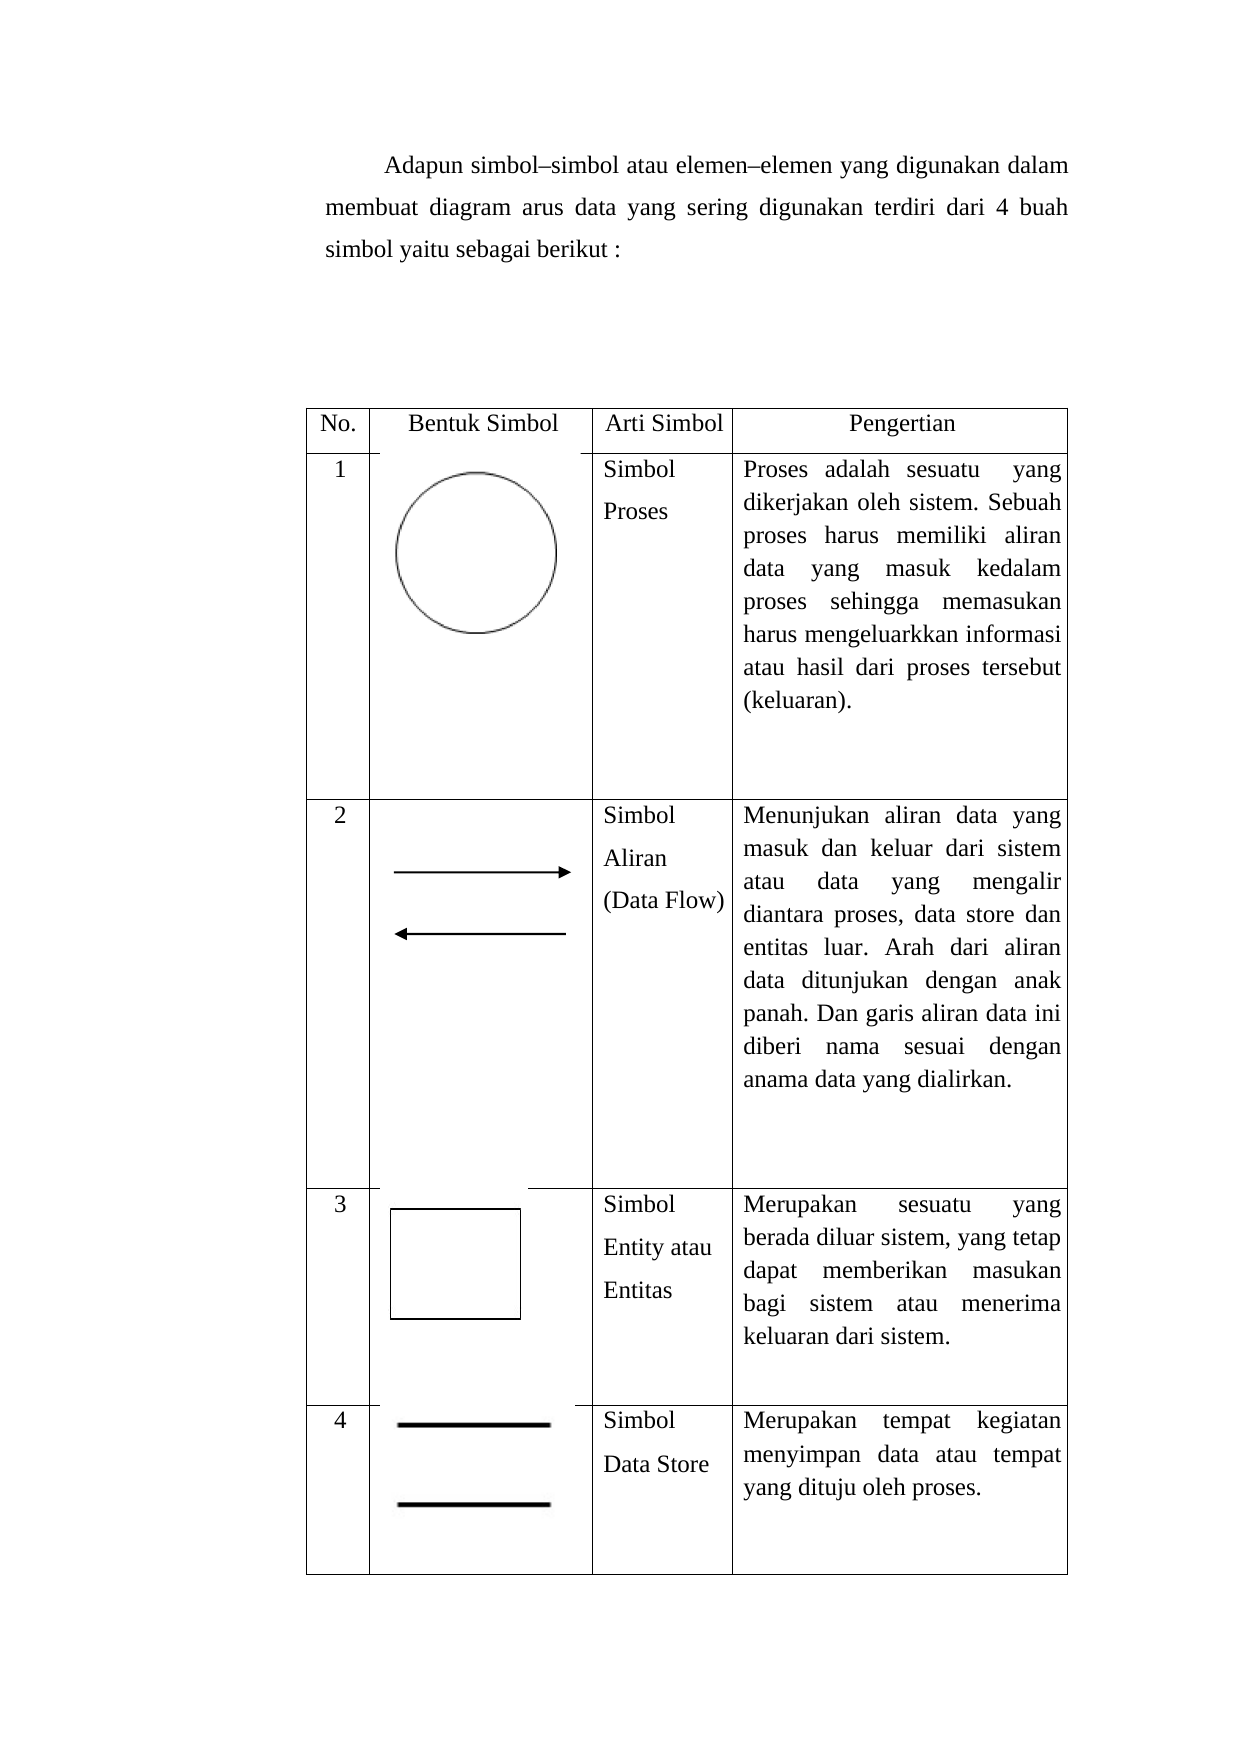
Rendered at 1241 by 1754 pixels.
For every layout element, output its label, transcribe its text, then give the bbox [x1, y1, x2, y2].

picture [380, 1405, 575, 1536]
table_cell Proses adalah sesuatu yang dikerjakan oleh sistem. Sebuah proses harus memiliki aliran data yang masuk kedalam proses sehingga memasukan harus mengeluarkkan informasi atau hasil dari proses tersebut (keluaran). [733, 454, 1067, 799]
table_cell Merupakan sesuatu yang berada diluar sistem, yang tetap dapat memberikan masukan bagi sistem atau menerima keluaran dari sistem. [733, 1189, 1067, 1405]
table_cell Simbol Entity atau Entitas [593, 1189, 732, 1405]
table_cell 3 [307, 1189, 369, 1405]
table_cell [370, 1406, 592, 1574]
table_cell 1 [307, 454, 369, 799]
table_cell Merupakan tempat kegiatan menyimpan data atau tempat yang dituju oleh proses. [733, 1406, 1067, 1574]
table_header Bentuk Simbol [370, 409, 592, 453]
table_header No. [307, 409, 369, 453]
table_cell Simbol Proses [593, 454, 732, 799]
table_cell Simbol Data Store [593, 1406, 732, 1574]
table_cell [370, 1189, 592, 1405]
table_header Arti Simbol [593, 409, 732, 453]
table_cell Simbol Aliran (Data Flow) [593, 800, 732, 1188]
picture [380, 1188, 528, 1337]
table_cell 2 [307, 800, 369, 1188]
table_header Pengertian [733, 409, 1067, 453]
text Adapun simbol–simbol atau elemen–elemen yang digunakan dalam membuat diagram arus data yang sering digunakan terdiri dari 4 buah simbol yaitu sebagai berikut : [325, 150, 1069, 262]
table_cell 4 [307, 1406, 369, 1574]
picture [379, 453, 581, 647]
table_cell [370, 454, 592, 799]
table_cell [370, 800, 592, 1188]
table_cell Menunjukan aliran data yang masuk dan keluar dari sistem atau data yang mengalir diantara proses, data store dan entitas luar. Arah dari aliran data ditunjukan dengan anak panah. Dan garis aliran data ini diberi nama sesuai dengan anama data yang dialirkan. [733, 800, 1067, 1188]
